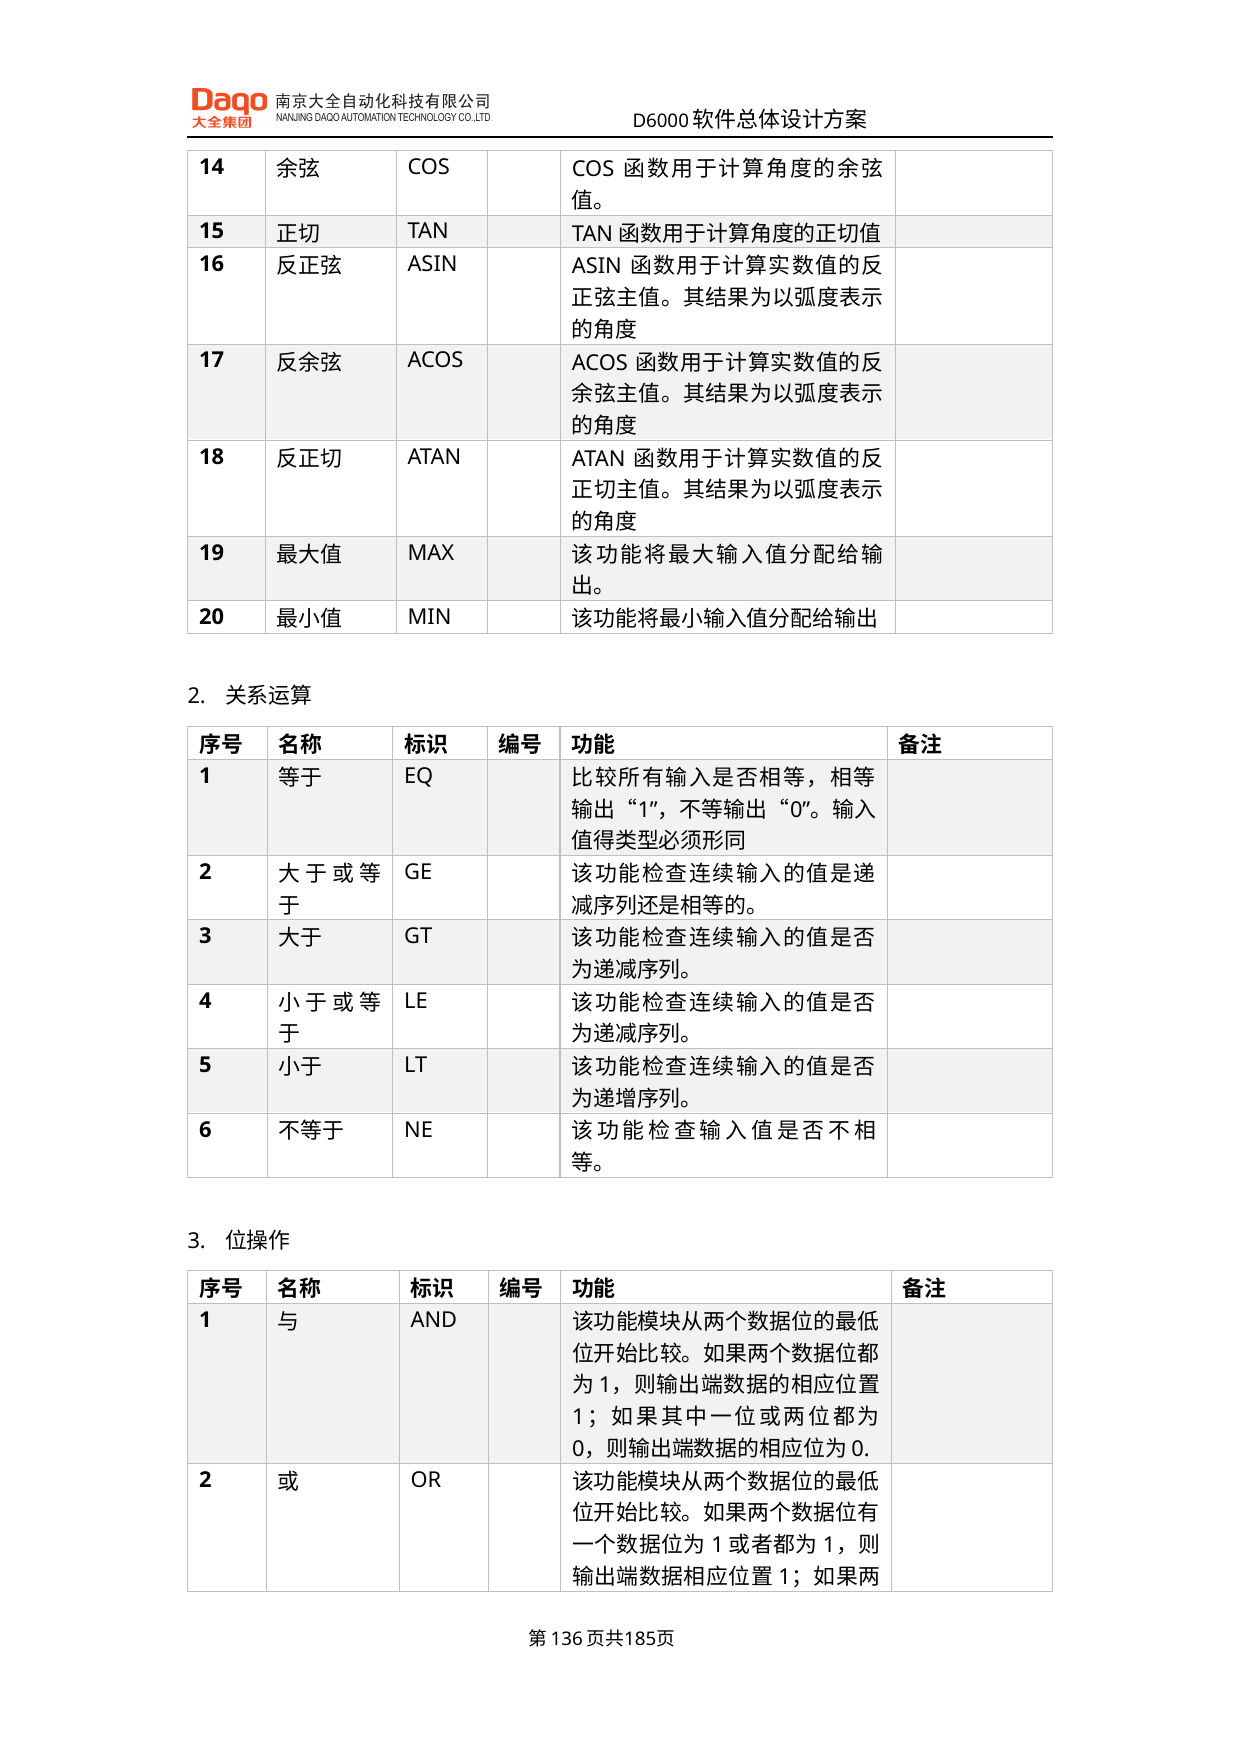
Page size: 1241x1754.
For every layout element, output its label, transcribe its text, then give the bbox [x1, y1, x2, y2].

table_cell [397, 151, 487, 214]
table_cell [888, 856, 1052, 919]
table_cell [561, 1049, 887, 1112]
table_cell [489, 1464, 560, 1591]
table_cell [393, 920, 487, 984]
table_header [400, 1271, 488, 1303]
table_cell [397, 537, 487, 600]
picture [187, 88, 492, 128]
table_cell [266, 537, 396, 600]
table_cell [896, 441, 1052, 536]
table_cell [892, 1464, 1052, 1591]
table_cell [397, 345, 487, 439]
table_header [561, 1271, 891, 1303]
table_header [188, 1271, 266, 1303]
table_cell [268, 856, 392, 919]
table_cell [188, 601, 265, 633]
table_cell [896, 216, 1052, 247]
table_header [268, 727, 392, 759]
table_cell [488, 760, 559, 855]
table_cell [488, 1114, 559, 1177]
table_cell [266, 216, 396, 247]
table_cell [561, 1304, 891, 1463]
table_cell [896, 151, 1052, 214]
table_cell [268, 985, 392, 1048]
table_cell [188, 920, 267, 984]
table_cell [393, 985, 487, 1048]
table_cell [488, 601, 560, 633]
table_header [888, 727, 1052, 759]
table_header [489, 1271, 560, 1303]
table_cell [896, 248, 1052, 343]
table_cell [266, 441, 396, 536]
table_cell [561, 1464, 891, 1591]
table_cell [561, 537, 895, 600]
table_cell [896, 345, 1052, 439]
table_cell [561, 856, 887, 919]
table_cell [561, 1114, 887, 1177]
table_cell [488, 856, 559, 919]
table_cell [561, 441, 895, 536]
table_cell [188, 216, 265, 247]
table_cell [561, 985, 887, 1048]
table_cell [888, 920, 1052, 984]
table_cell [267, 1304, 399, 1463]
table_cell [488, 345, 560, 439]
list 位操作 [187, 1223, 1053, 1254]
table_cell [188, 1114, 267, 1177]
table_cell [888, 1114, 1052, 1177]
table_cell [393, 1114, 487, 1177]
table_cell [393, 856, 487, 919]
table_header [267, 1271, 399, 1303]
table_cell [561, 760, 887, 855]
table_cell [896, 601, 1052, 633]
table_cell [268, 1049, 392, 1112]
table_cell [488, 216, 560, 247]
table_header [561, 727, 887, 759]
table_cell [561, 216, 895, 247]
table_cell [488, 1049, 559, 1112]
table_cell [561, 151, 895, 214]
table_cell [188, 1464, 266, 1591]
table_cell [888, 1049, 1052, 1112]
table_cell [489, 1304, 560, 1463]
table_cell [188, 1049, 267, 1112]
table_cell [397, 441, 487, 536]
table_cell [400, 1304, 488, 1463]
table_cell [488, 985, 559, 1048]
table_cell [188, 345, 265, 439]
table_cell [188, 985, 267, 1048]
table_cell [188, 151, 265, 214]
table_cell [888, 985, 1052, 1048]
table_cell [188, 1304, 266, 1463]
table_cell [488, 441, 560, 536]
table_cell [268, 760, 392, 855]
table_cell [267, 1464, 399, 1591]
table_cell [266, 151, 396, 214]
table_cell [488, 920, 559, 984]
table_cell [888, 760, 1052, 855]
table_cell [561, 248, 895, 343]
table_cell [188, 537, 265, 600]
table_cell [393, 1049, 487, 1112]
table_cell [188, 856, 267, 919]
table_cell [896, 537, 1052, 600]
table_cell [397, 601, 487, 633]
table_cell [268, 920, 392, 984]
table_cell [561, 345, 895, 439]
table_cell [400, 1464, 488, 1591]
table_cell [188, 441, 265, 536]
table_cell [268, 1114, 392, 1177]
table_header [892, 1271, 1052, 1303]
list 关系运算 [187, 678, 1053, 710]
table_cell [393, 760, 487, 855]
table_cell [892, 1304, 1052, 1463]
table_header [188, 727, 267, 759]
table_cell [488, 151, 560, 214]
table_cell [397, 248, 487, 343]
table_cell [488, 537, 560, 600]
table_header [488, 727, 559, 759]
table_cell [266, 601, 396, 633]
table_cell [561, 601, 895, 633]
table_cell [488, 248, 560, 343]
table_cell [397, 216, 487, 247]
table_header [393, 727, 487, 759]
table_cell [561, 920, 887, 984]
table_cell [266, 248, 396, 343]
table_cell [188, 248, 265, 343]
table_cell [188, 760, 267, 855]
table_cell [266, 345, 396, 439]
